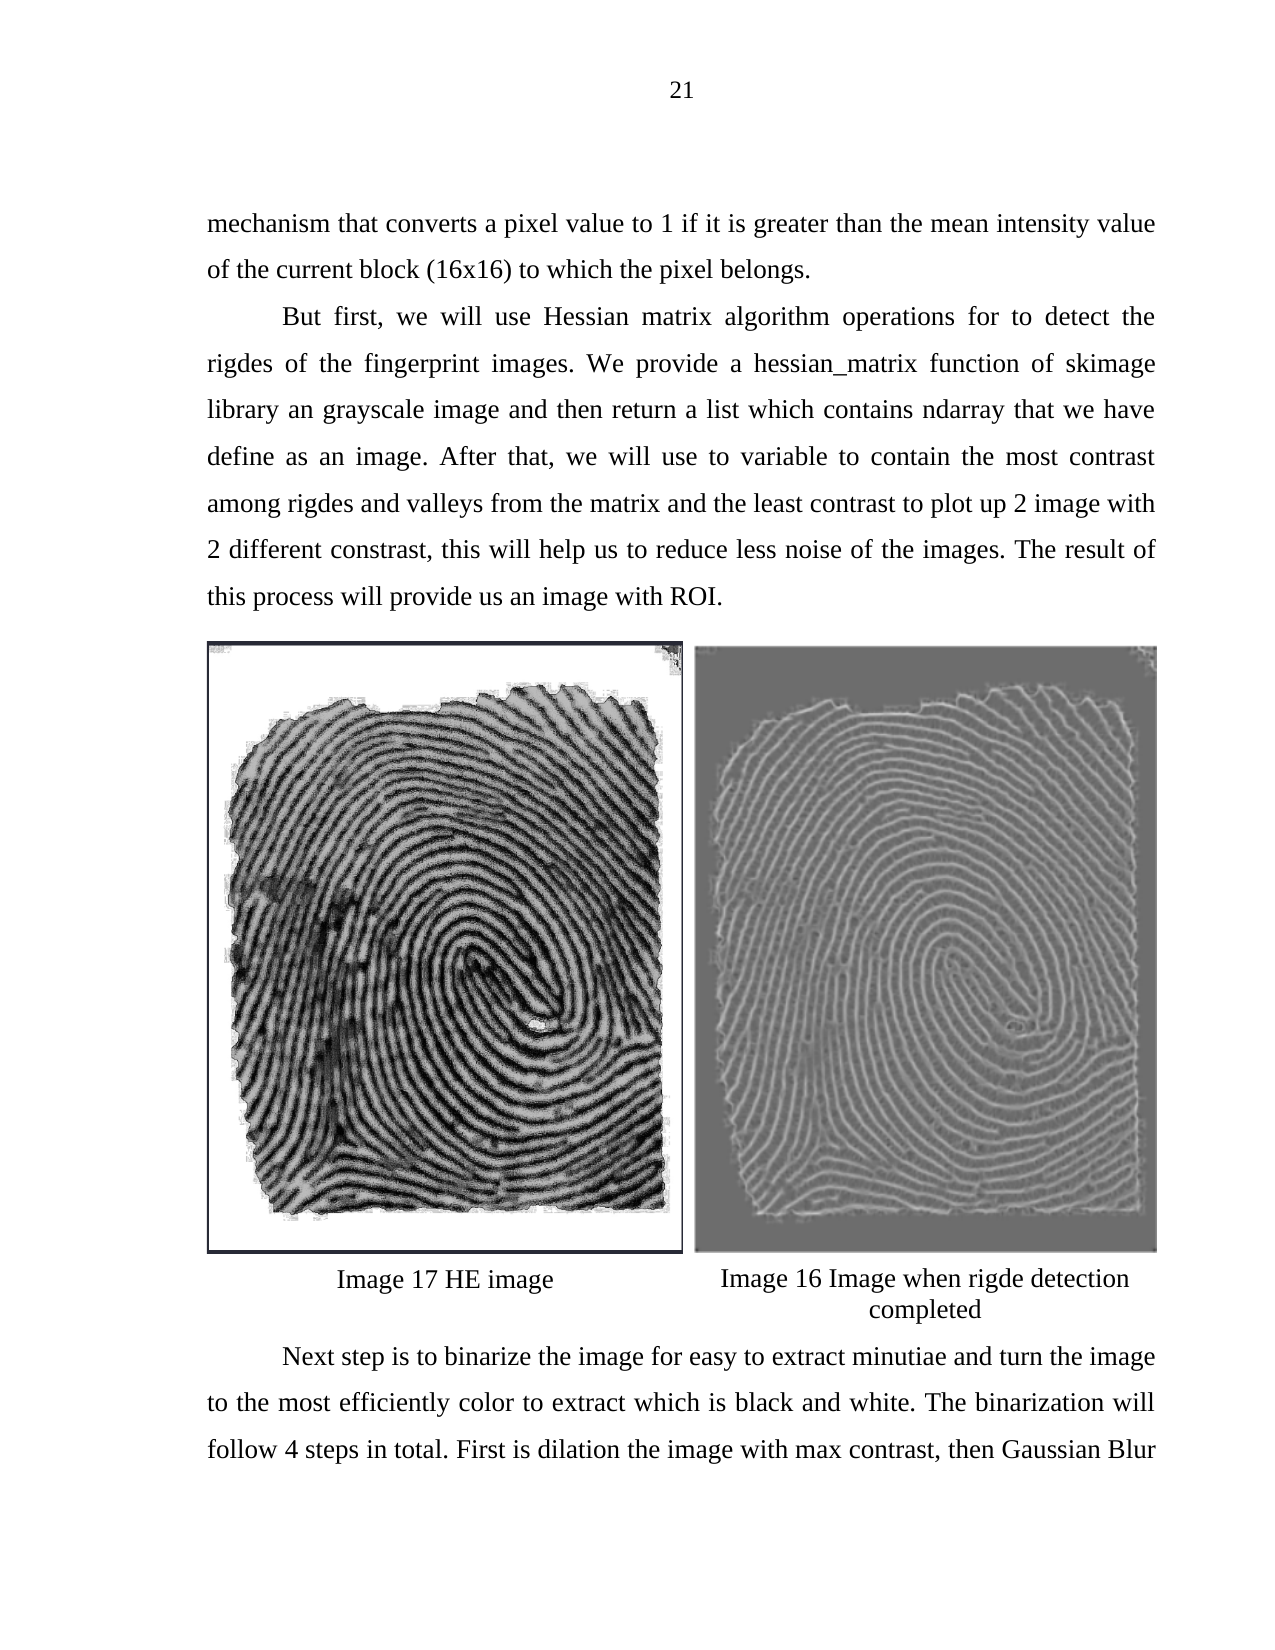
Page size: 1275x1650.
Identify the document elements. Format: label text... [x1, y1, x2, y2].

text But first, we will use Hessian matrix algorithm operations for to detect the rigdes of the fingerprint images. We provide a hessian_matrix function of skimage library an grayscale image and then return a list which contains ndarray that we have define as an image. After that, we will use to variable to contain the most contrast among rigdes and valleys from the matrix and the least contrast to plot up 2 image with 2 different constrast, this will help us to reduce less noise of the images. The result of this process will provide us an image with ROI. [207, 300, 1157, 611]
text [207, 627, 1157, 1464]
picture [206, 641, 683, 1254]
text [207, 207, 1157, 284]
picture [693, 642, 1157, 1253]
